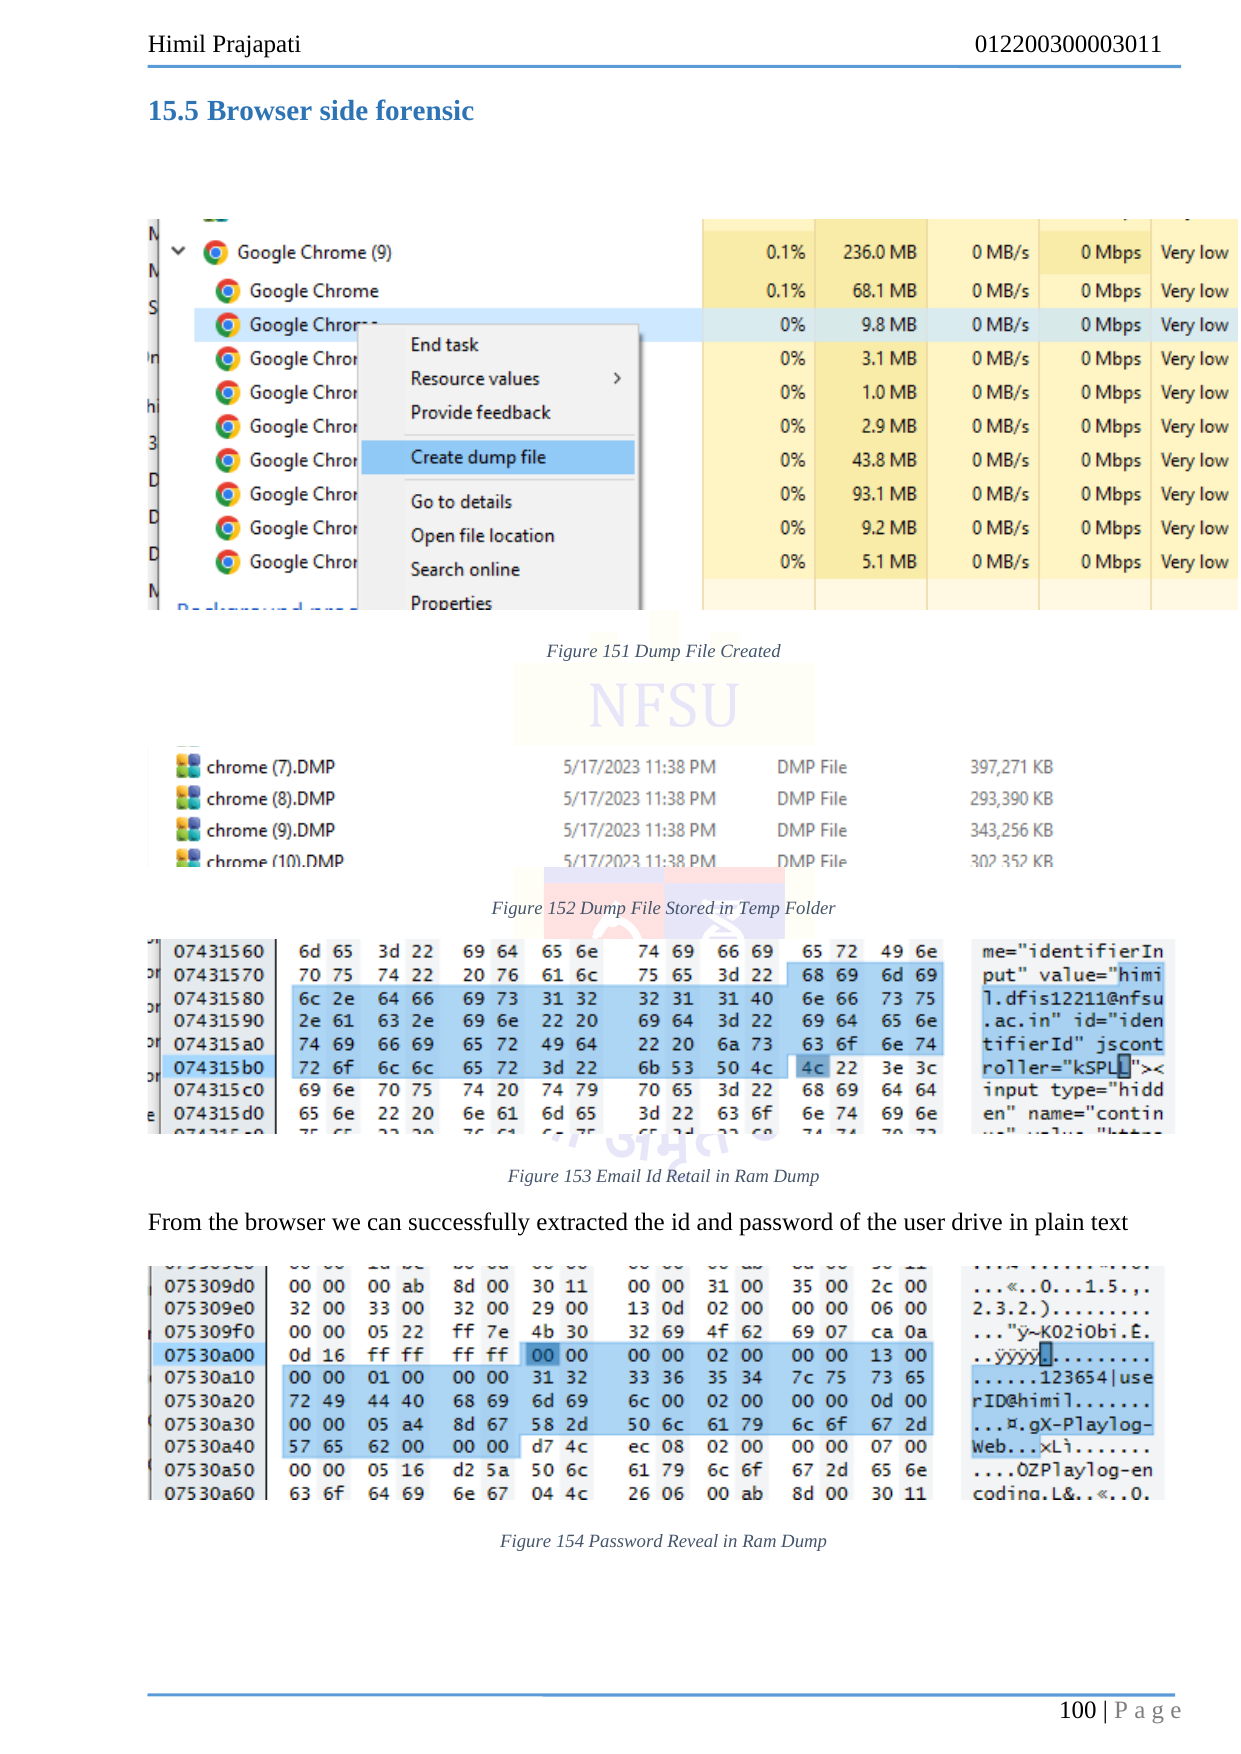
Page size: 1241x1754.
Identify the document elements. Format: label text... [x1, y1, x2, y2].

picture [147, 1266, 1238, 1500]
text Browser side forensic [148, 93, 1181, 126]
picture [147, 746, 1238, 867]
text From the browser we can successfully extracted the id and password of the user drive in plain text [148, 1207, 1181, 1236]
picture [147, 939, 1197, 1134]
picture [147, 219, 1238, 610]
